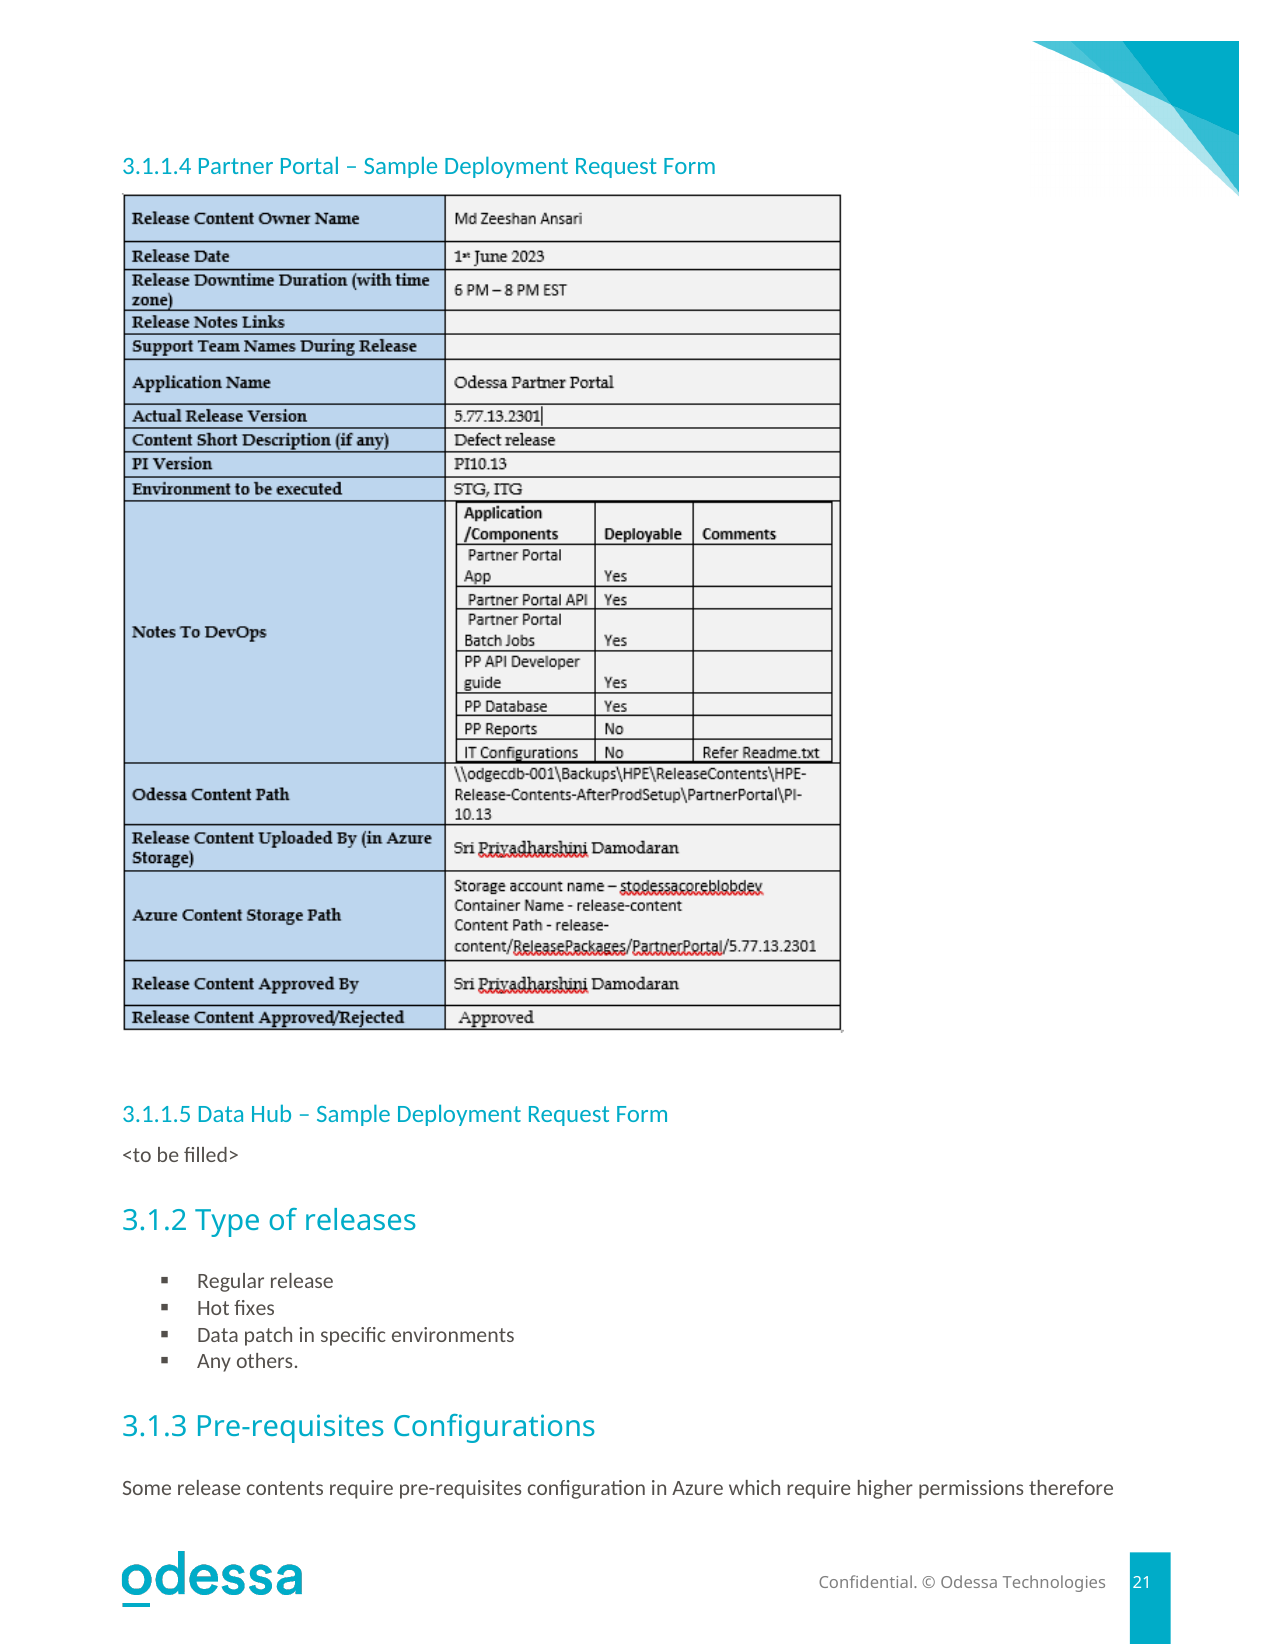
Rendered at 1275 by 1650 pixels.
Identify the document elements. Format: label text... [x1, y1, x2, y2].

text <to be filled> [122, 1141, 1155, 1168]
subtitle 3.1.2 Type of releases [122, 1199, 1155, 1238]
list Any others. [159, 1348, 1155, 1374]
subtitle 3.1.3 Pre-requisites Configurations [122, 1405, 1155, 1445]
subtitle 3.1.1.5 Data Hub – Sample Deployment Request Form [122, 1098, 1155, 1129]
subtitle 3.1.1.4 Partner Portal – Sample Deployment Request Form [122, 150, 1155, 181]
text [122, 1474, 1155, 1501]
picture [1029, 41, 1239, 197]
picture [121, 193, 844, 1033]
list Regular release [159, 1268, 1155, 1294]
picture [121, 1551, 302, 1607]
list Data patch in specific environments [159, 1321, 1155, 1348]
list Hot fixes [159, 1294, 1155, 1321]
